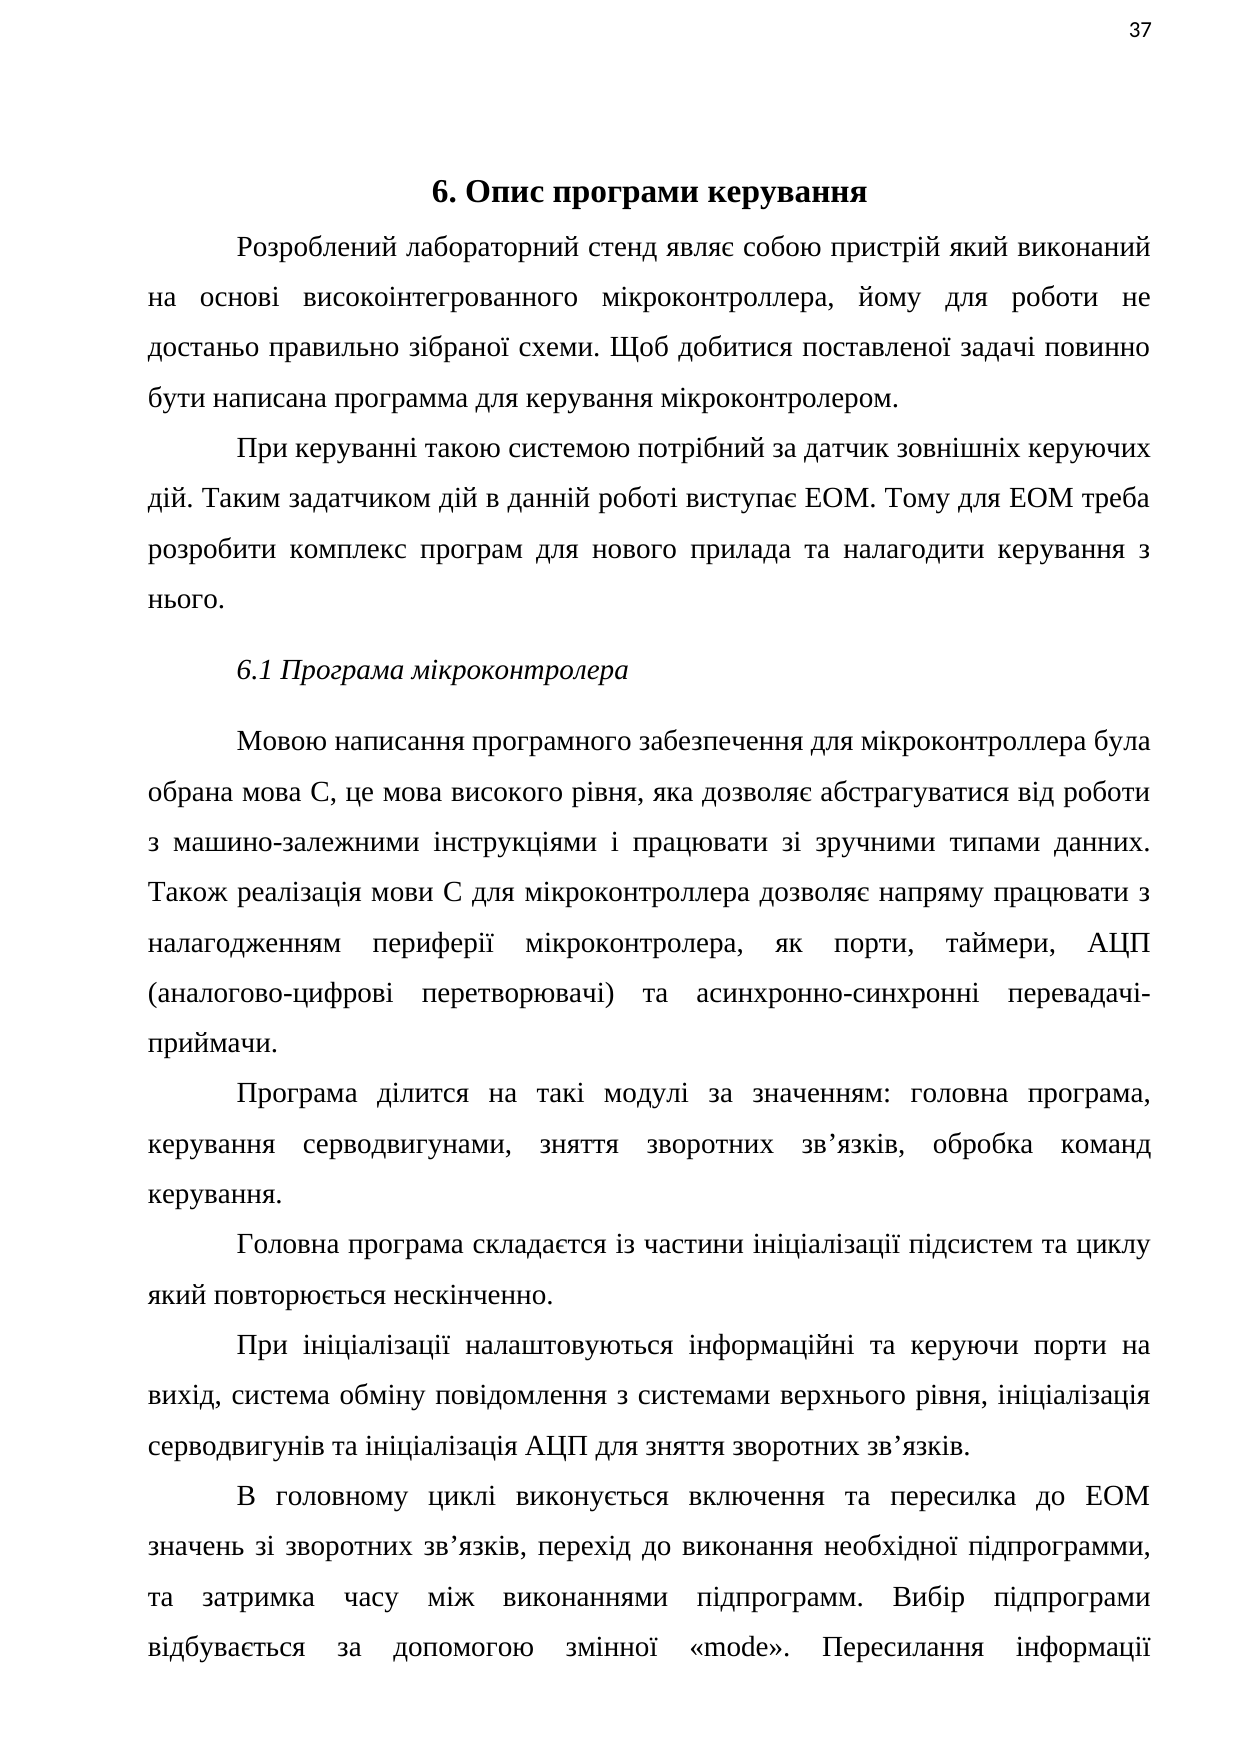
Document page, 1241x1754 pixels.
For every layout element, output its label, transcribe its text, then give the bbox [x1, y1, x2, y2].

text При ініціалізації налаштовуються інформаційні та керуючи порти на вихід, система обміну повідомлення з системами верхнього рівня, ініціалізація серводвигунів та ініціалізація АЦП для зняття зворотних зв’язків. [148, 1327, 1152, 1461]
text 6. Опис програми керування [148, 171, 1152, 210]
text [148, 1478, 1152, 1663]
text При керуванні такою системою потрібний за датчик зовнішніх керуючих дій. Таким задатчиком дій в данній роботі виступає ЕОМ. Тому для ЕОМ треба розробити комплекс програм для нового прилада та налагодити керування з нього. [148, 430, 1152, 615]
text Програма ділится на такі модулі за значенням: головна програма, керування серводвигунами, зняття зворотних зв’язків, обробка команд керування. [148, 1076, 1152, 1210]
text Розроблений лабораторний стенд являє собою пристрій який виконаний на основі високоінтегрованного мікроконтроллера, йому для роботи не достаньо правильно зібраної схеми. Щоб добитися поставленої задачі повинно бути написана программа для керування мікроконтролером. [148, 229, 1152, 413]
list Програма мікроконтролера [236, 652, 1152, 686]
text Мовою написання програмного забезпечення для мікроконтроллера була обрана мова С, це мова високого рівня, яка дозволяє абстрагуватися від роботи з машино-залежними інструкціями і працювати зі зручними типами данних. Також реалізація мови С для мікроконтроллера дозволяє напряму працювати з налагодженням периферії мікроконтролера, як порти, таймери, АЦП (аналогово-цифрові перетворювачі) та асинхронно-синхронні перевадачі-приймачи. [148, 723, 1152, 1059]
text Головна програма складаєтся із частини ініціалізації підсистем та циклу який повторюється нескінченно. [148, 1227, 1152, 1310]
